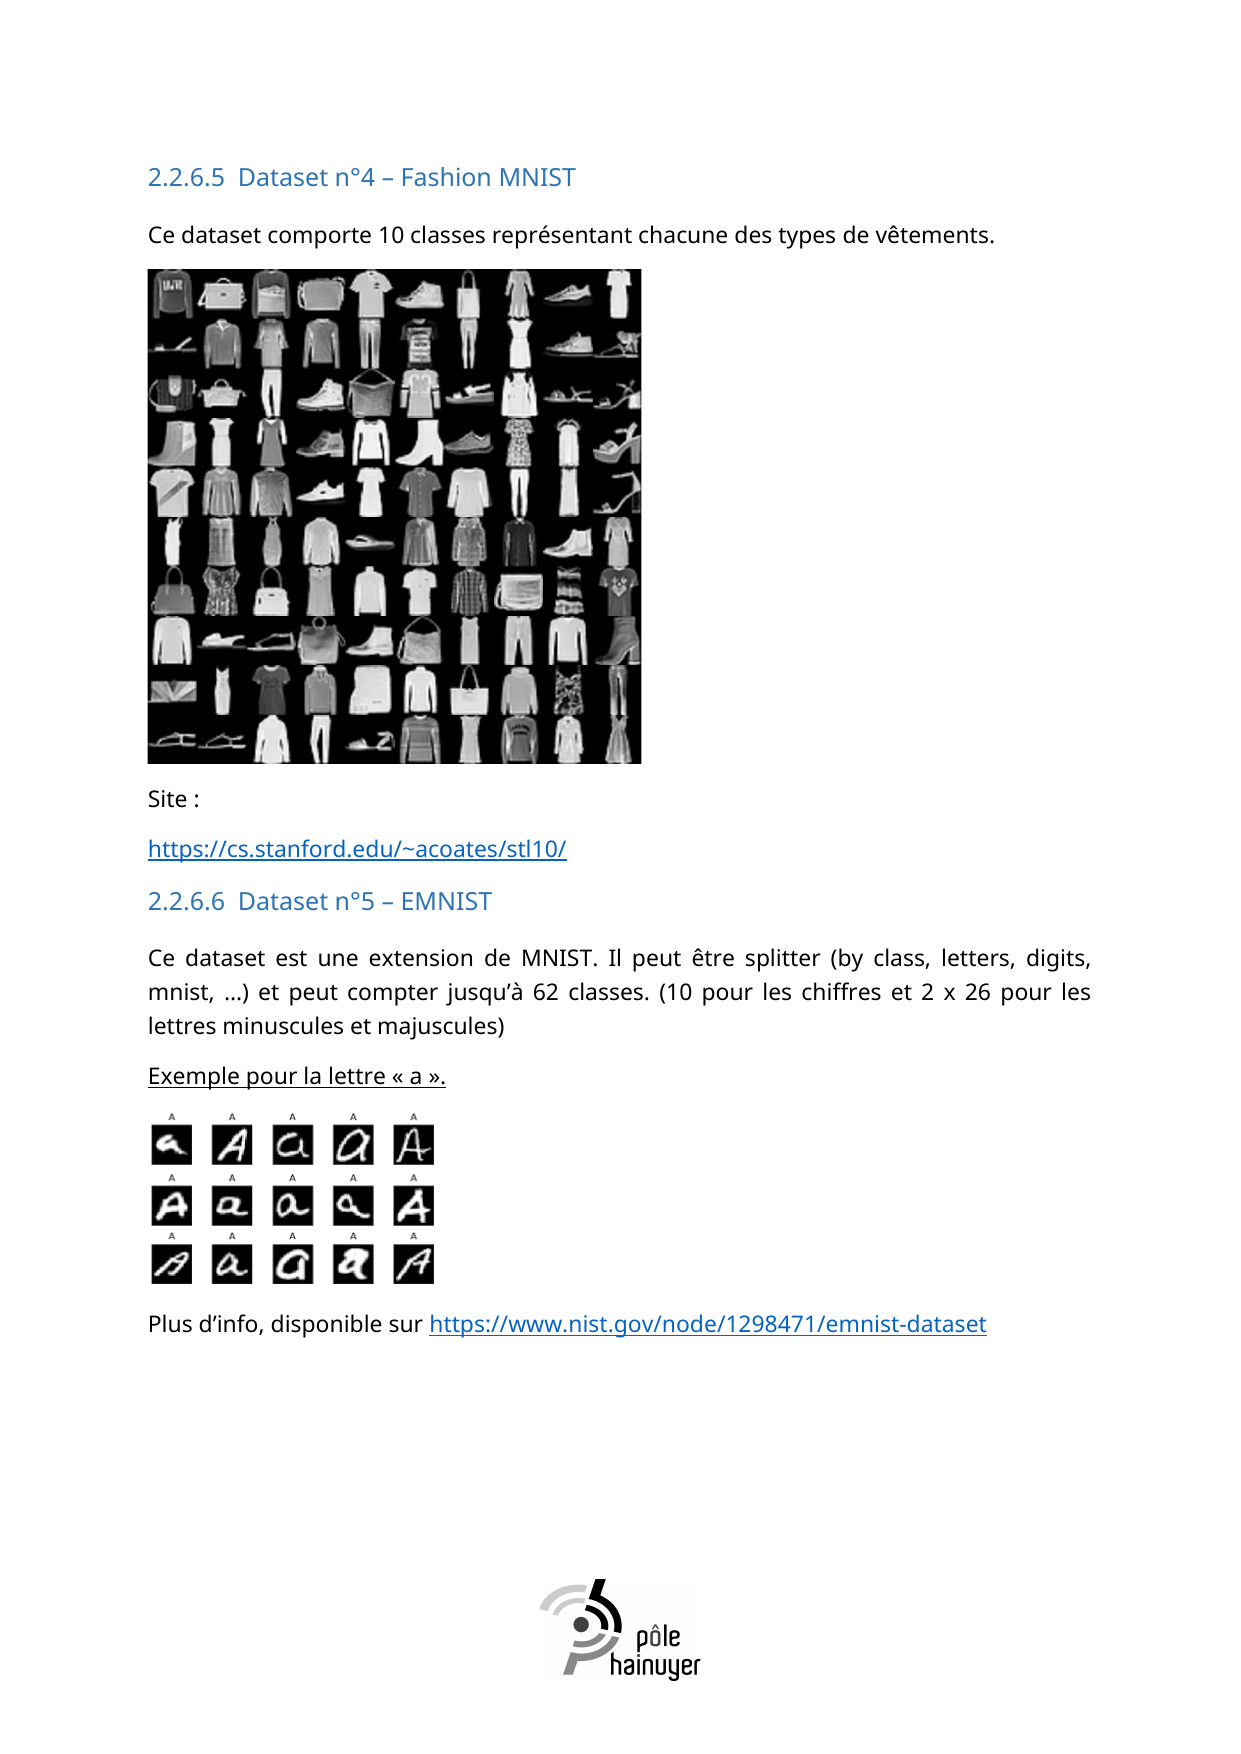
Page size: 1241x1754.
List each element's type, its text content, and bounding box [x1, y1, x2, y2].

text Exemple pour la lettre « a ». [148, 1060, 1093, 1092]
text Ce dataset comporte 10 classes représentant chacune des types de vêtements. [148, 219, 1093, 250]
subtitle Dataset n°5 – EMNIST [148, 883, 1093, 917]
text Plus d’info, disponible sur https://www.nist.gov/node/1298471/emnist-dataset [148, 1308, 1093, 1339]
picture [147, 269, 642, 764]
picture [147, 1110, 438, 1289]
subtitle Dataset n°4 – Fashion MNIST [148, 160, 1093, 194]
picture [539, 1579, 701, 1681]
text https://cs.stanford.edu/~acoates/stl10/ [148, 833, 1093, 864]
text Ce dataset est une extension de MNIST. Il peut être splitter (by class, letters, digits, mnist, …) et peut compter jusqu’à 62 classes. (10 pour les chiffres et 2 x 26 pour les lettres minuscules et majuscules) [148, 942, 1093, 1041]
text Site : [148, 782, 1093, 814]
